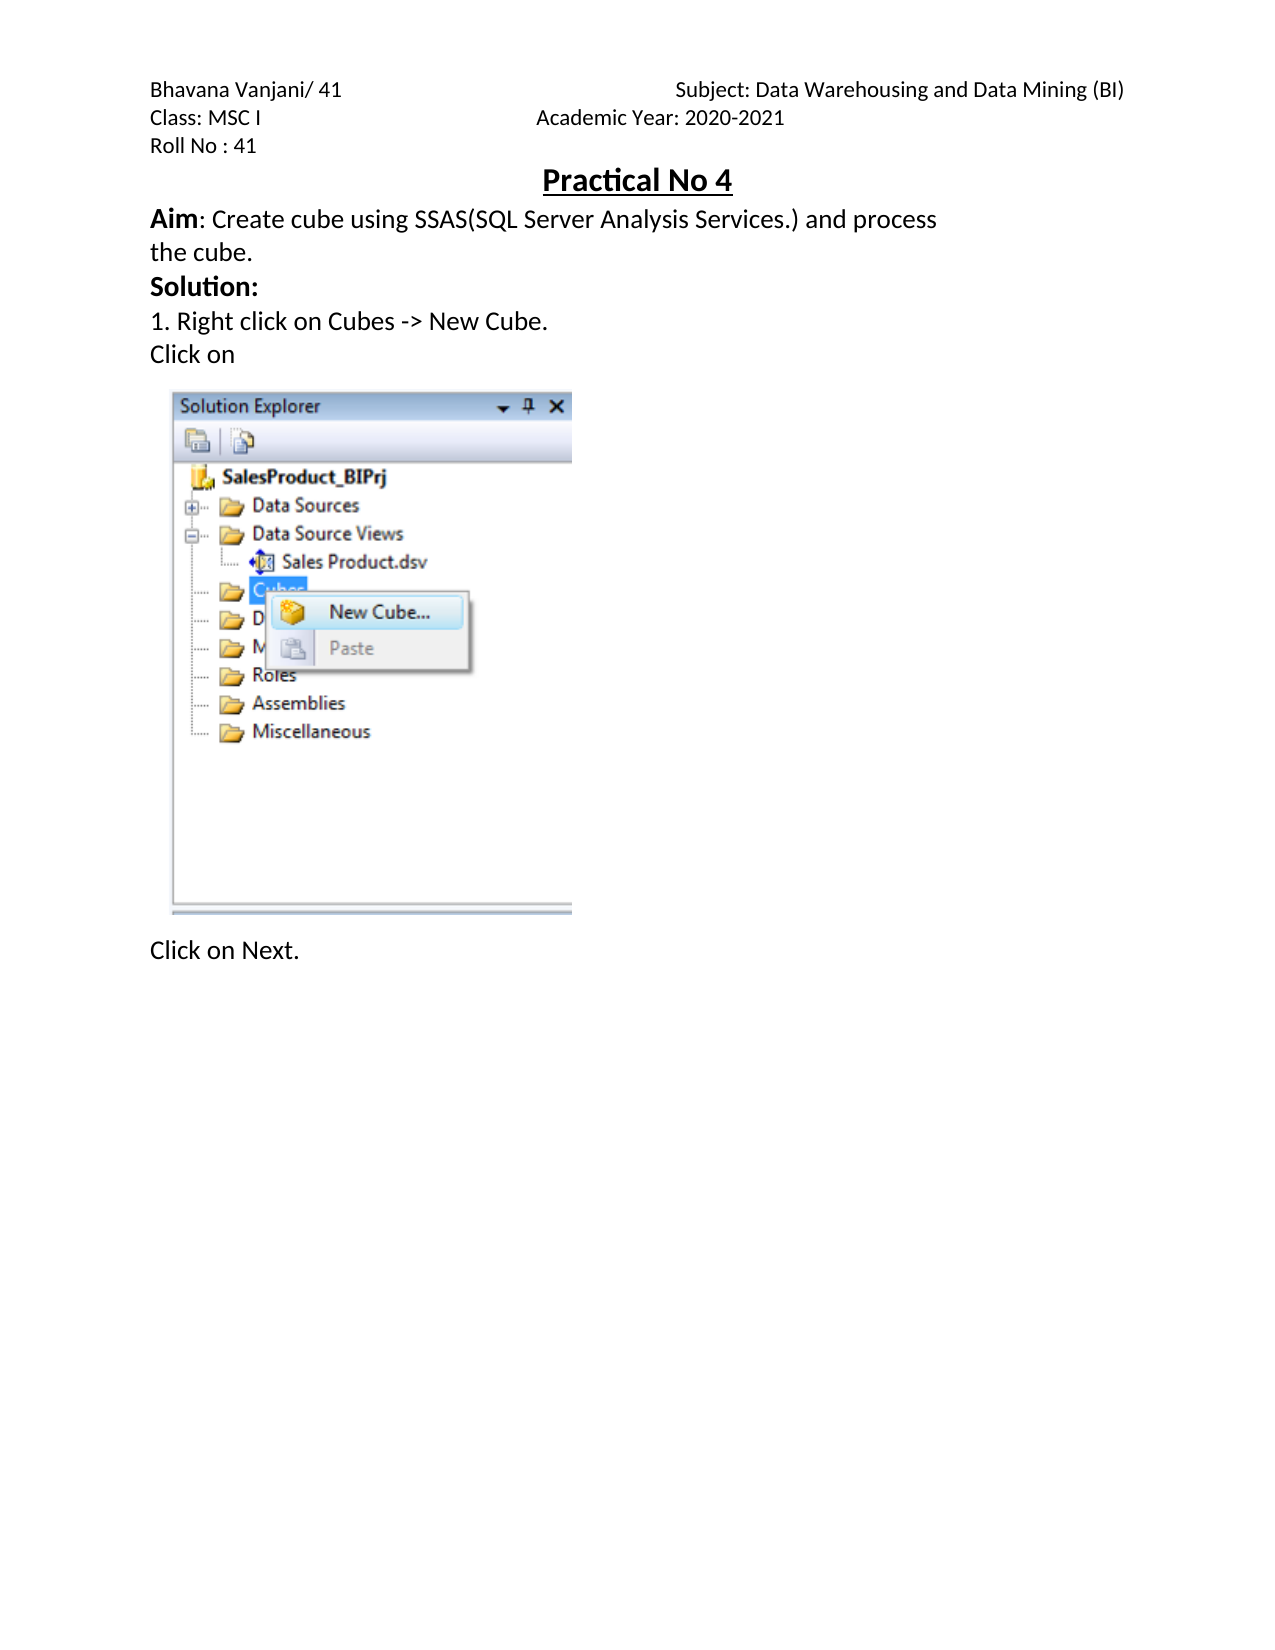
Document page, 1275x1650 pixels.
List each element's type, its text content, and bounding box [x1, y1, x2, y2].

text 1. Right click on Cubes -> New Cube. [150, 304, 1125, 337]
text Aim: Create cube using SSAS(SQL Server Analysis Services.) and process [150, 200, 1125, 235]
text Click on Next. [150, 933, 1125, 966]
text Solution: [150, 268, 1125, 304]
text Practical No 4 [150, 159, 1125, 200]
text Click on [150, 337, 1125, 370]
text the cube. [150, 235, 1125, 268]
